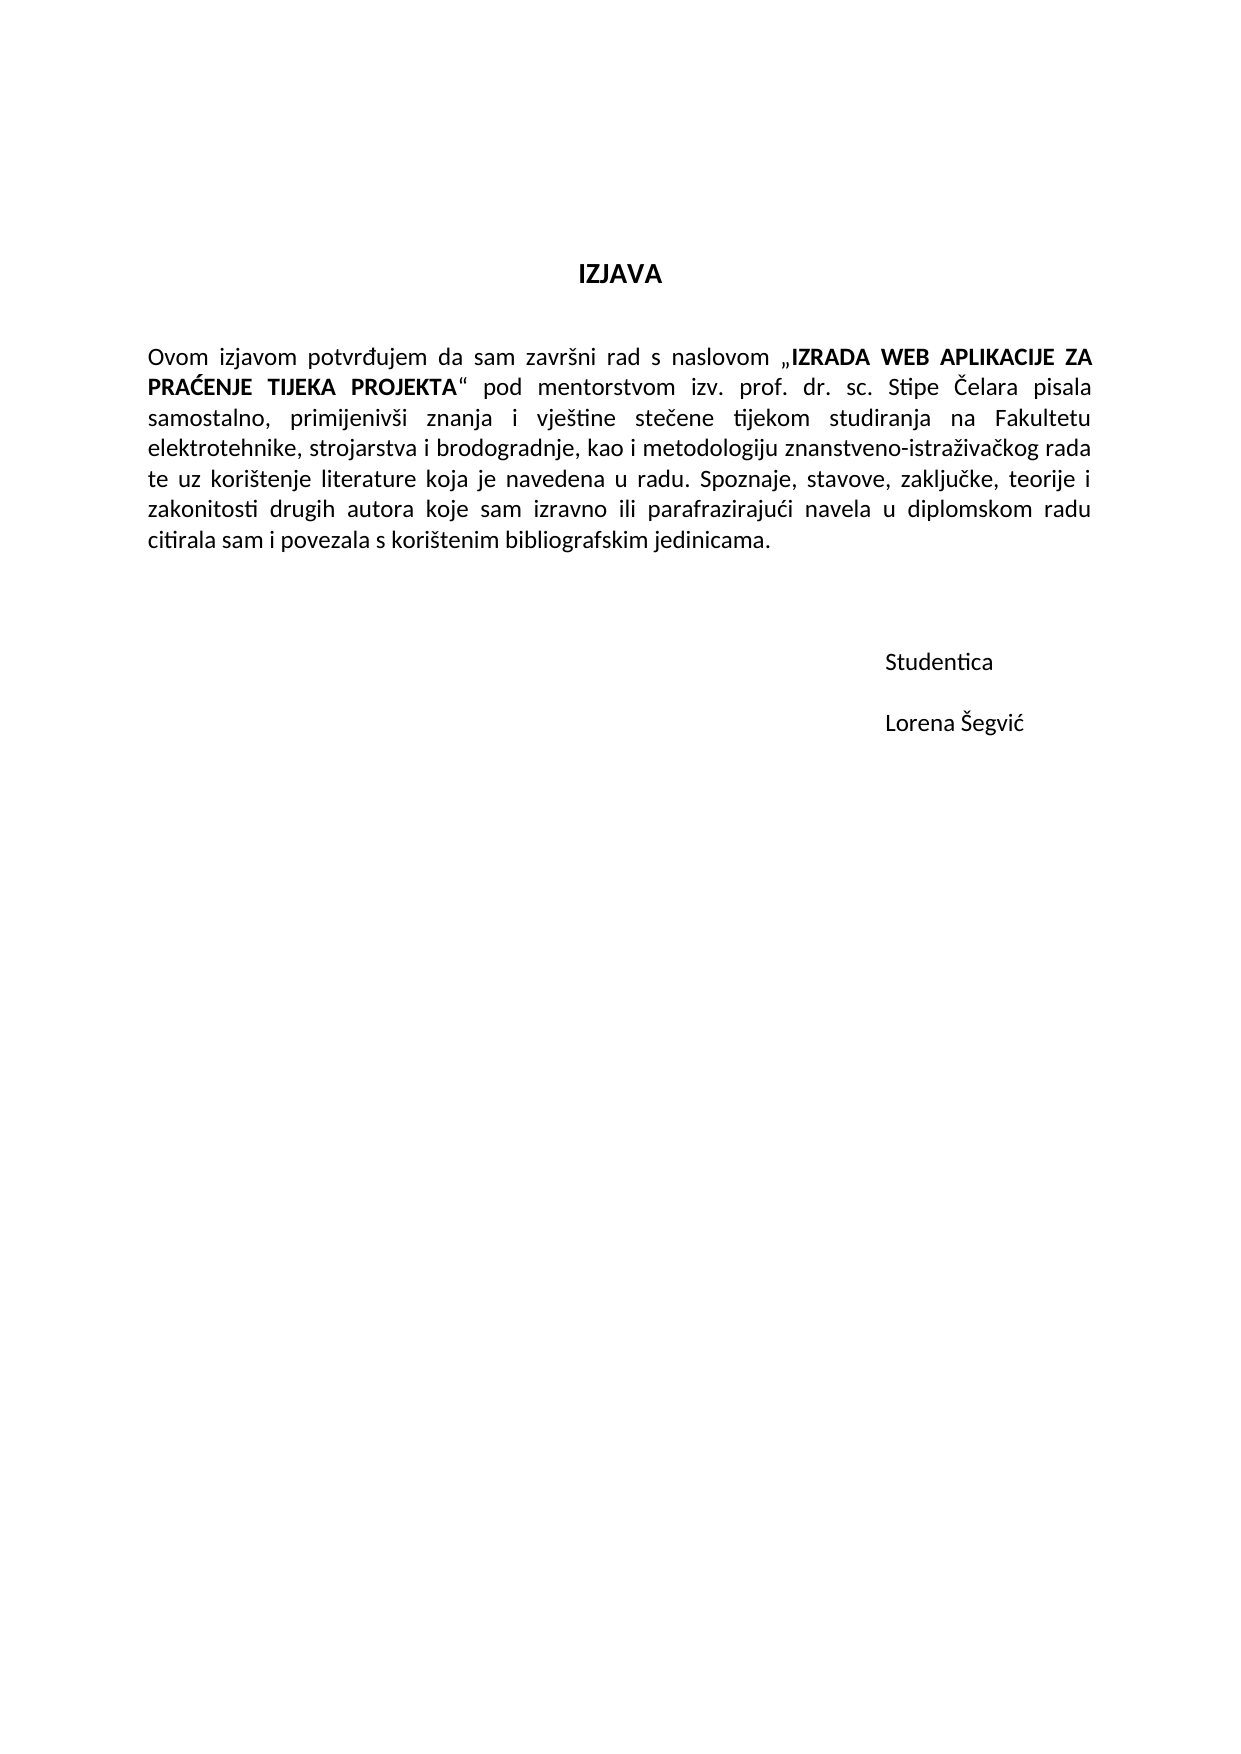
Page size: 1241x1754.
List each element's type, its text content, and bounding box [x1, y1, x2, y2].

text Lorena Šegvić [811, 707, 1092, 738]
text Studentica [811, 646, 1092, 677]
text Ovom izjavom potvrđujem da sam završni rad s naslovom „IZRADA WEB APLIKACIJE ZA PRAĆENJE TIJEKA PROJEKTA“ pod mentorstvom izv. prof. dr. sc. Stipe Čelara pisala samostalno, primijenivši znanja i vještine stečene tijekom studiranja na Fakultetu elektrotehnike, strojarstva i brodogradnje, kao i metodologiju znanstveno-istraživačkog rada te uz korištenje literature koja je navedena u radu. Spoznaje, stavove, zaključke, teorije i zakonitosti drugih autora koje sam izravno ili parafrazirajući navela u diplomskom radu citirala sam i povezala s korištenim bibliografskim jedinicama. [148, 341, 1092, 554]
text IZJAVA [148, 255, 1092, 291]
